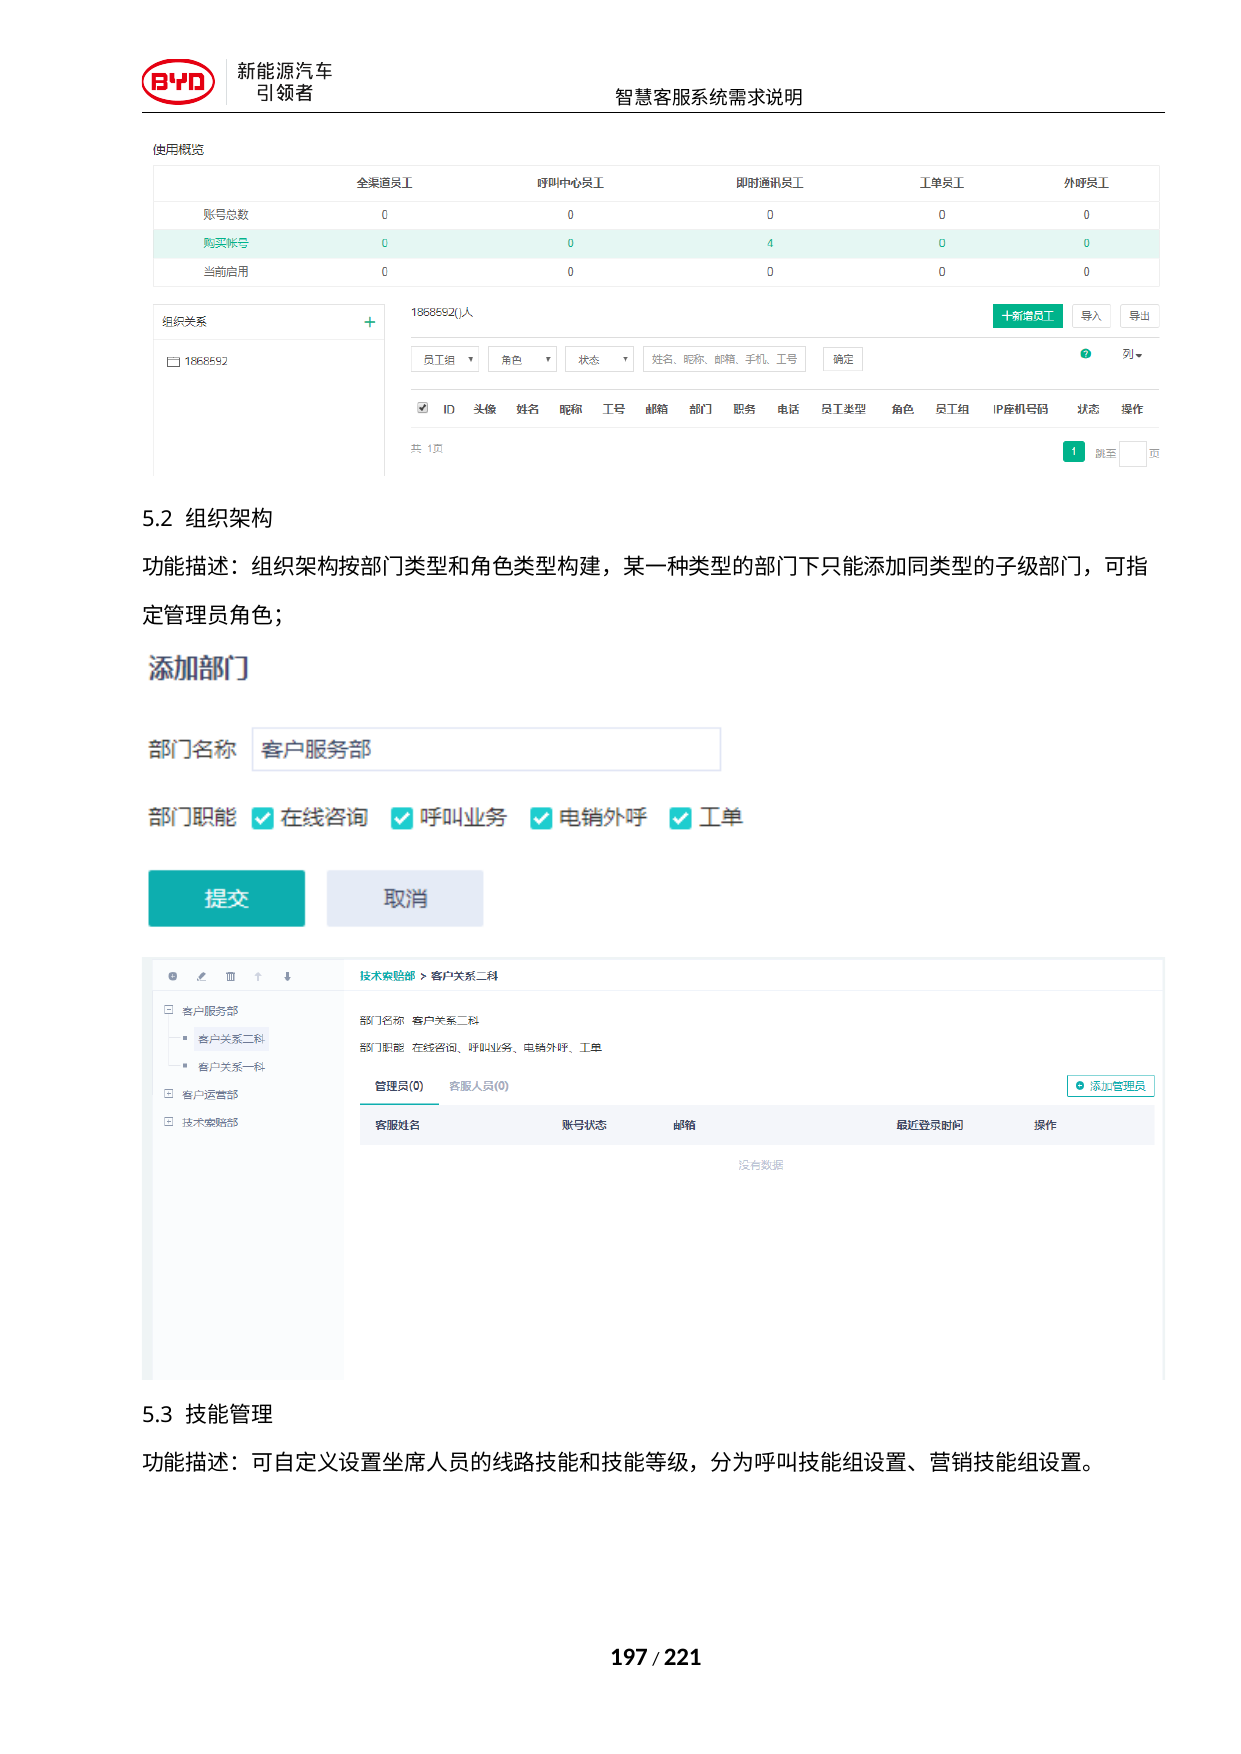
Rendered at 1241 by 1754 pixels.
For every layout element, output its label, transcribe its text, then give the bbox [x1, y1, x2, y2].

picture [141, 59, 332, 105]
picture [141, 134, 1166, 476]
picture [141, 649, 817, 938]
text 功能描述：可自定义设置坐席人员的线路技能和技能等级，分为呼叫技能组设置、营销技能组设置。 [142, 1445, 1165, 1477]
picture [141, 957, 1166, 1380]
list 组织架构 [142, 500, 1165, 533]
text 功能描述：组织架构按部门类型和角色类型构建，某一种类型的部门下只能添加同类型的子级部门，可指定管理员角色； [142, 549, 1165, 630]
list 技能管理 [142, 1396, 1165, 1429]
